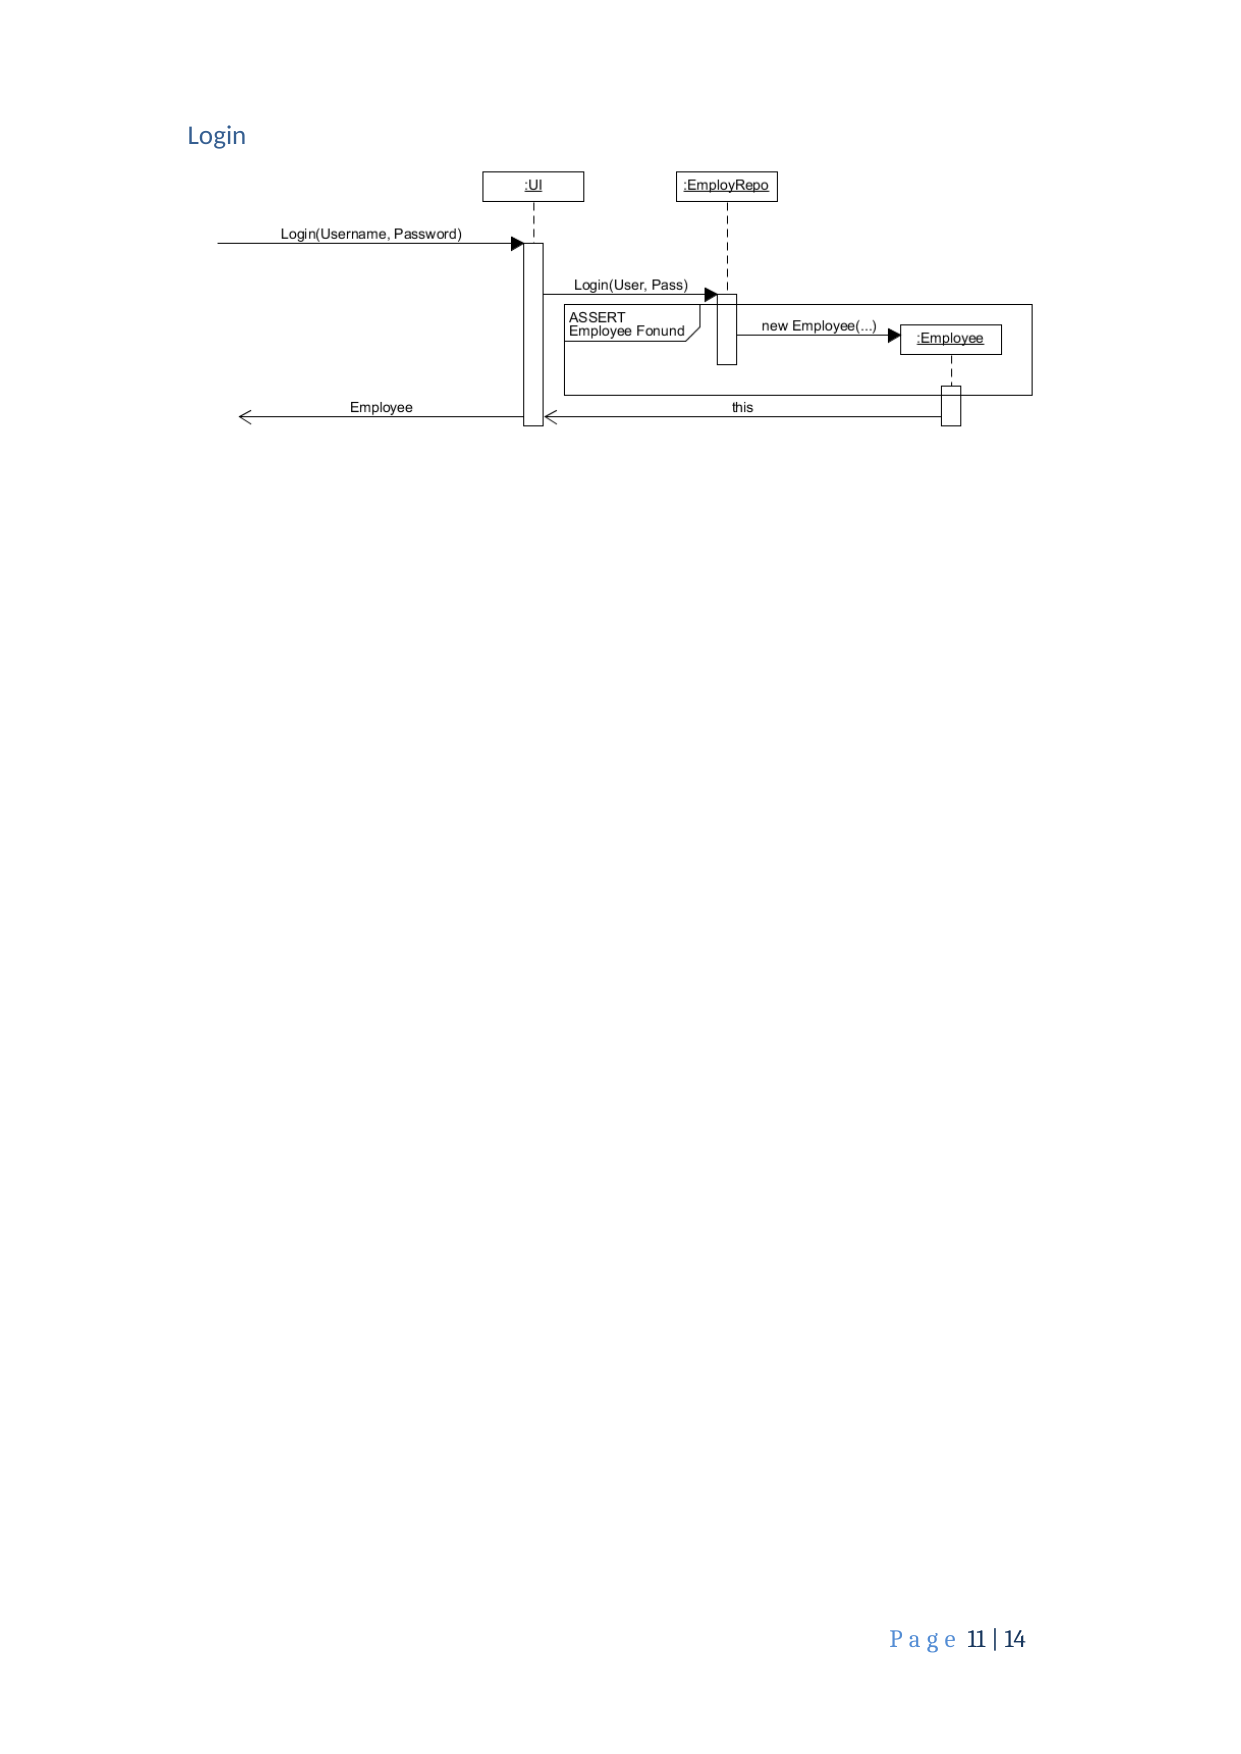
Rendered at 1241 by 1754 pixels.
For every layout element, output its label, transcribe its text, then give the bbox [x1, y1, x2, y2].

picture [187, 151, 1053, 457]
subtitle Login [187, 118, 1053, 151]
